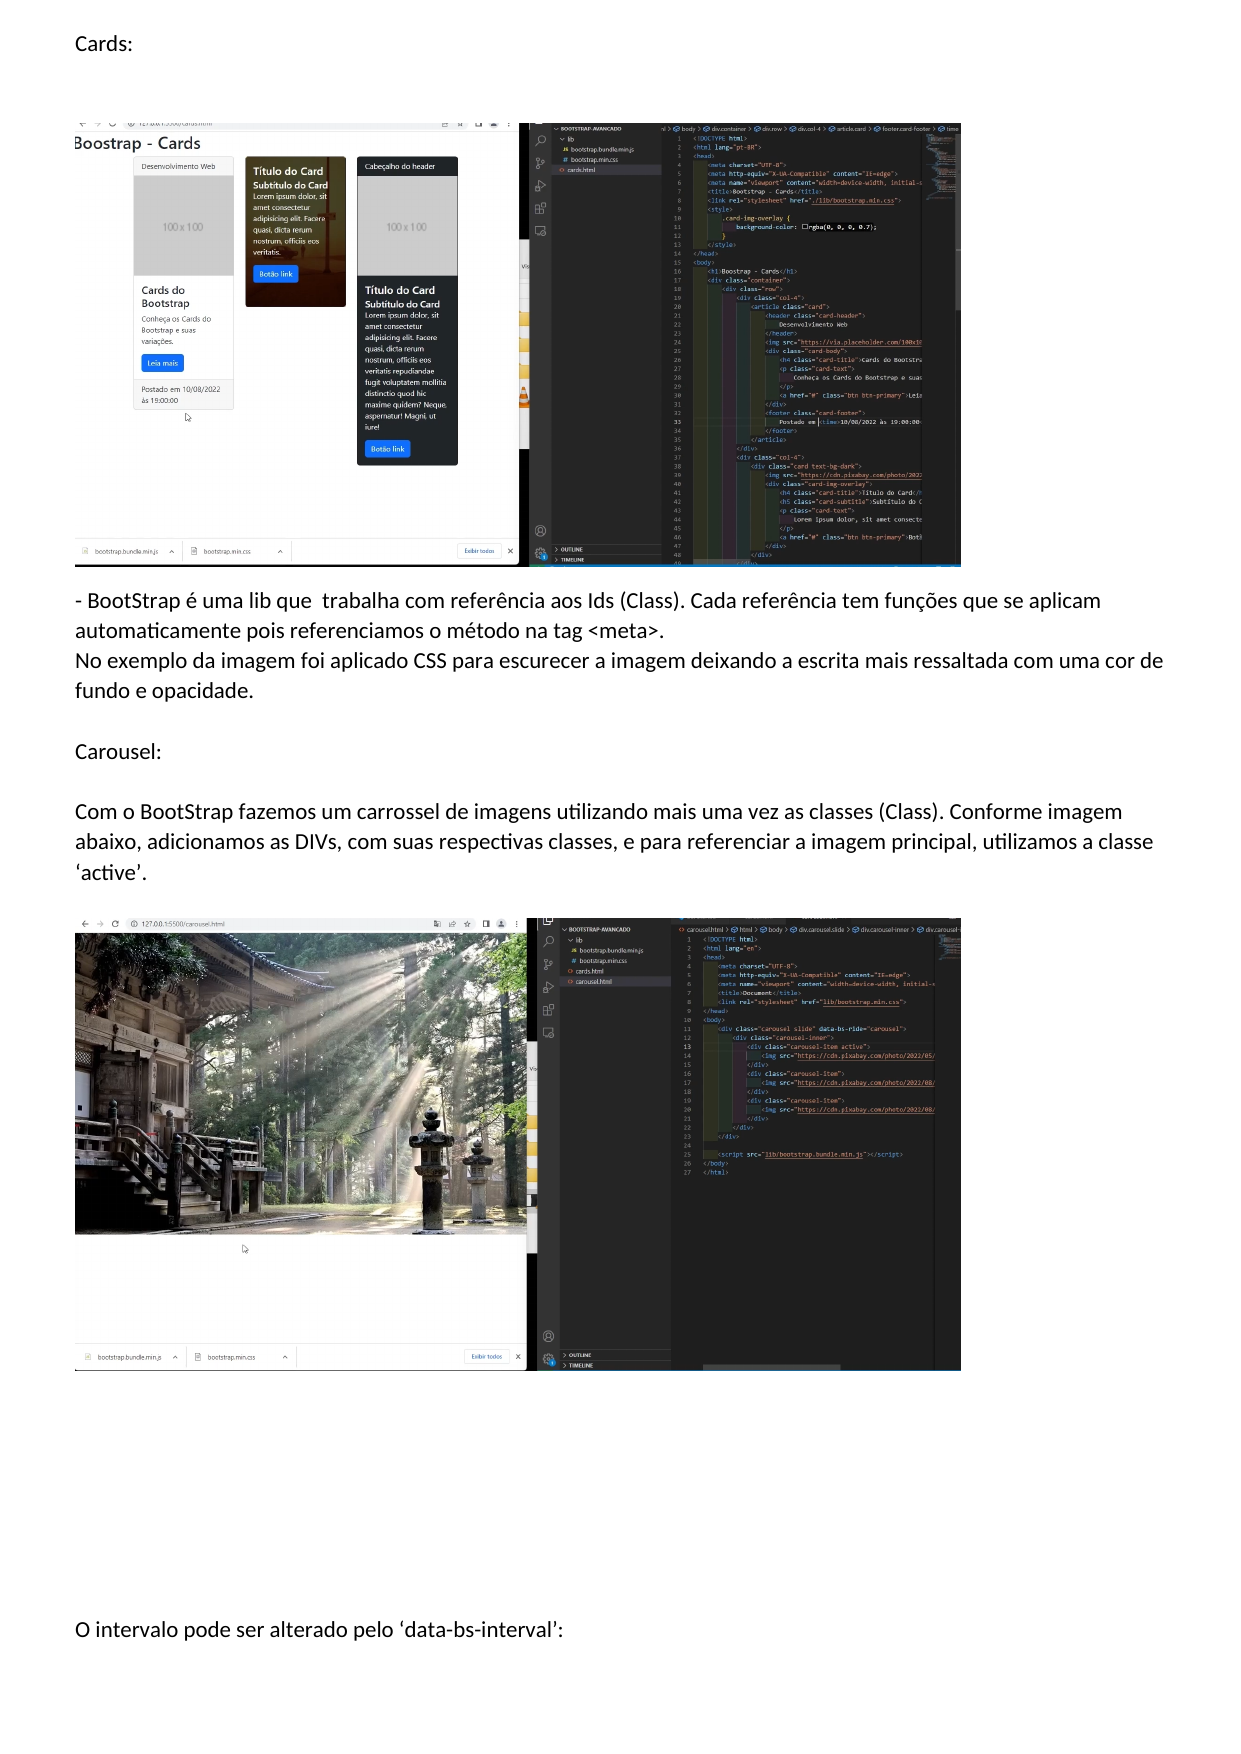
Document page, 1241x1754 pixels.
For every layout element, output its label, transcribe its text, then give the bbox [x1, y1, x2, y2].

picture [75, 918, 961, 1371]
picture [75, 123, 961, 567]
text Cards: [75, 29, 1165, 58]
text Carousel: [75, 737, 1165, 765]
text O intervalo pode ser alterado pelo ‘data-bs-interval’: [75, 1615, 1165, 1643]
text Com o BootStrap fazemos um carrossel de imagens utilizando mais uma vez as classes (Class). Conforme imagem abaixo, adicionamos as DIVs, com suas respectivas classes, e para referenciar a imagem principal, utilizamos a classe ‘active’. [75, 797, 1165, 886]
text No exemplo da imagem foi aplicado CSS para escurecer a imagem deixando a escrita mais ressaltada com uma cor de fundo e opacidade. [75, 646, 1165, 704]
text - BootStrap é uma lib que trabalha com referência aos Ids (Class). Cada referência tem funções que se aplicam automaticamente pois referenciamos o método na tag <meta>. [75, 586, 1165, 644]
